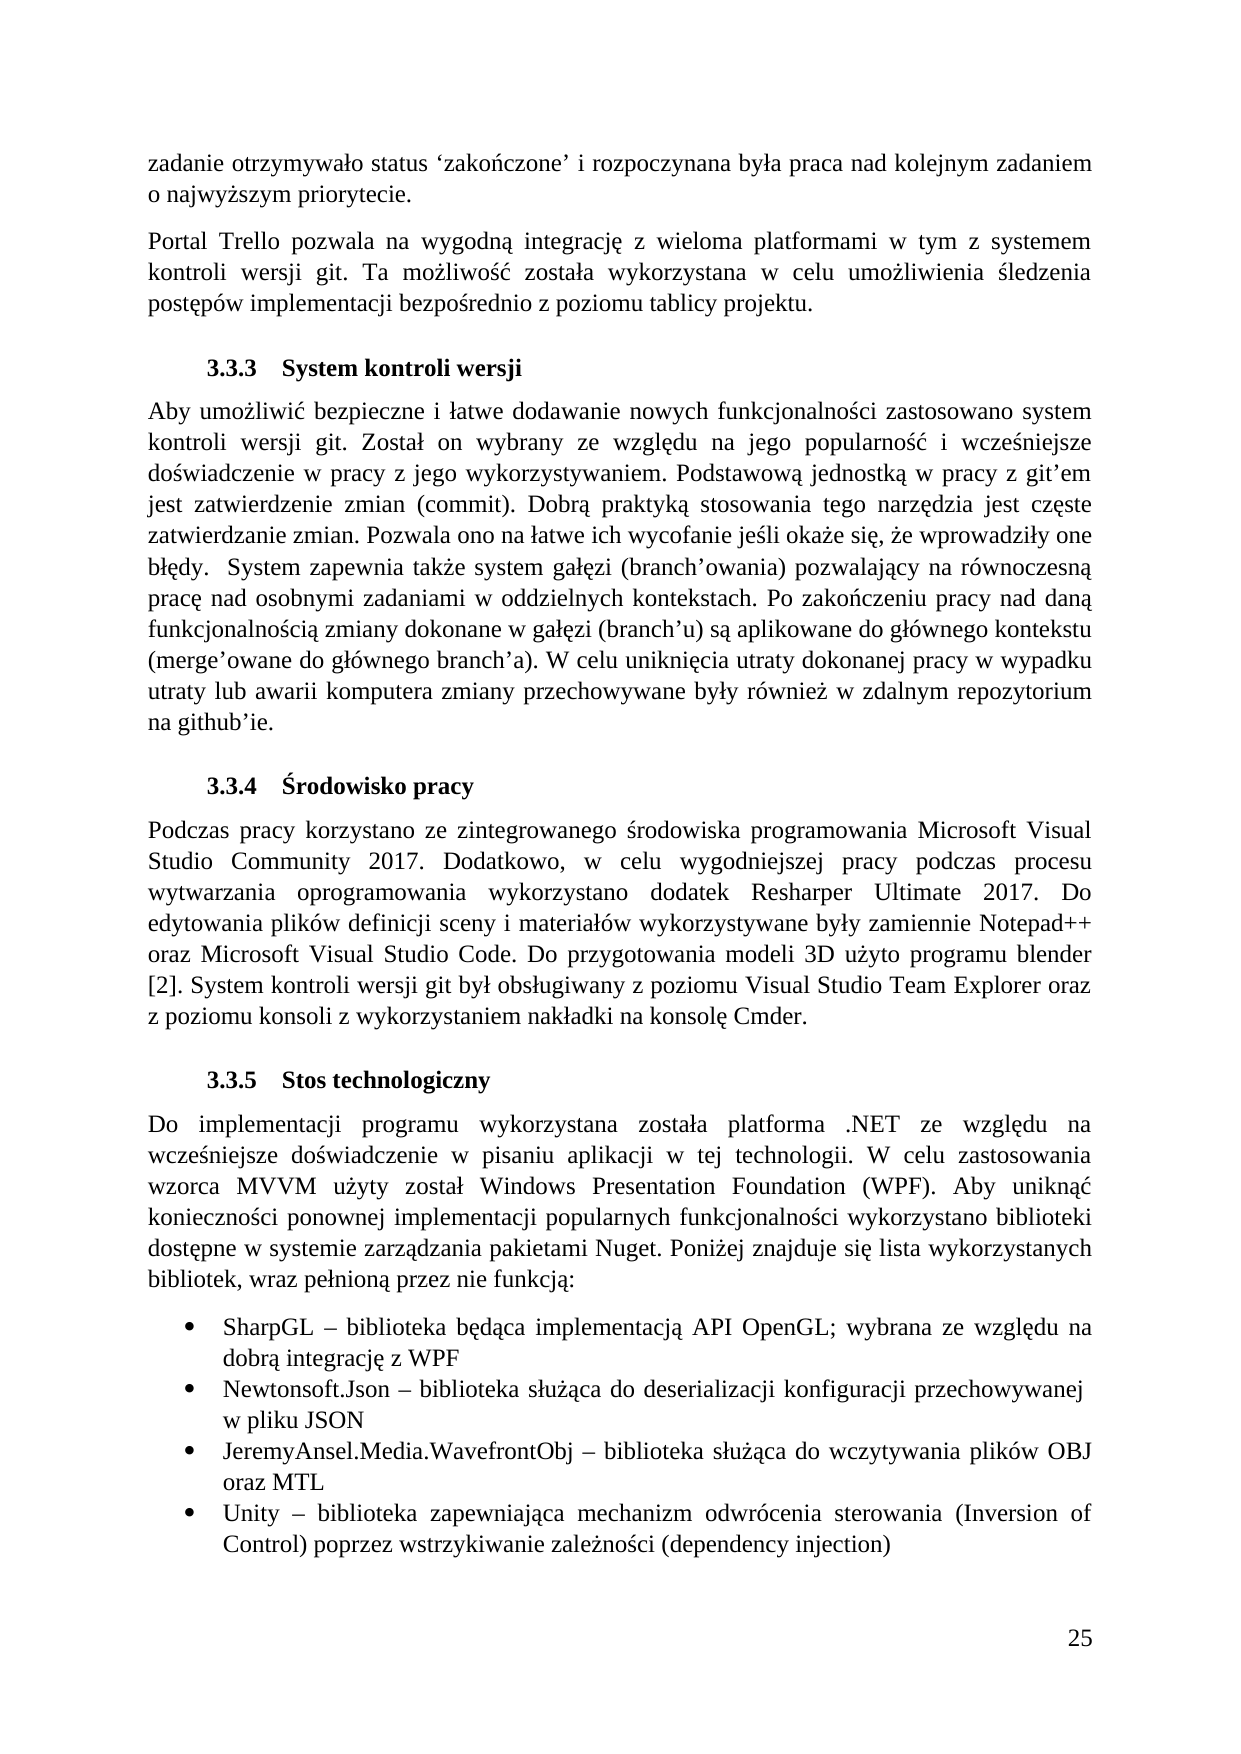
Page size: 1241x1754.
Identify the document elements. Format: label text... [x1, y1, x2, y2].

list Unity – biblioteka zapewniająca mechanizm odwrócenia sterowania (Inversion of Control) poprzez wstrzykiwanie zależności (dependency injection) [185, 1498, 1093, 1558]
subtitle Stos technologiczny [207, 1065, 1093, 1094]
subtitle System kontroli wersji [207, 353, 1093, 382]
list JeremyAnsel.Media.WavefrontObj – biblioteka służąca do wczytywania plików OBJ oraz MTL [185, 1436, 1093, 1496]
subtitle Środowisko pracy [207, 771, 1093, 800]
text Portal Trello pozwala na wygodną integrację z wieloma platformami w tym z systemem kontroli wersji git. Ta możliwość została wykorzystana w celu umożliwienia śledzenia postępów implementacji bezpośrednio z poziomu tablicy projektu. [148, 226, 1093, 317]
list Newtonsoft.Json – biblioteka służąca do deserializacji konfiguracji przechowywanej w pliku JSON [185, 1374, 1093, 1434]
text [148, 148, 1093, 207]
text Podczas pracy korzystano ze zintegrowanego środowiska programowania Microsoft Visual Studio Community 2017. Dodatkowo, w celu wygodniejszej pracy podczas procesu wytwarzania oprogramowania wykorzystano dodatek Resharper Ultimate 2017. Do edytowania plików definicji sceny i materiałów wykorzystywane były zamiennie Notepad++ oraz Microsoft Visual Studio Code. Do przygotowania modeli 3D użyto programu blender [2]. System kontroli wersji git był obsługiwany z poziomu Visual Studio Team Explorer oraz z poziomu konsoli z wykorzystaniem nakładki na konsolę Cmder. [148, 815, 1093, 1030]
list SharpGL – biblioteka będąca implementacją API OpenGL; wybrana ze względu na dobrą integrację z WPF [185, 1312, 1093, 1372]
text Do implementacji programu wykorzystana została platforma .NET ze względu na wcześniejsze doświadczenie w pisaniu aplikacji w tej technologii. W celu zastosowania wzorca MVVM użyty został Windows Presentation Foundation (WPF). Aby uniknąć konieczności ponownej implementacji popularnych funkcjonalności wykorzystano biblioteki dostępne w systemie zarządzania pakietami Nuget. Poniżej znajduje się lista wykorzystanych bibliotek, wraz pełnioną przez nie funkcją: [148, 1109, 1093, 1293]
text Aby umożliwić bezpieczne i łatwe dodawanie nowych funkcjonalności zastosowano system kontroli wersji git. Został on wybrany ze względu na jego popularność i wcześniejsze doświadczenie w pracy z jego wykorzystywaniem. Podstawową jednostką w pracy z git’em jest zatwierdzenie zmian (commit). Dobrą praktyką stosowania tego narzędzia jest częste zatwierdzanie zmian. Pozwala ono na łatwe ich wycofanie jeśli okaże się, że wprowadziły one błędy. System zapewnia także system gałęzi (branch’owania) pozwalający na równoczesną pracę nad osobnymi zadaniami w oddzielnych kontekstach. Po zakończeniu pracy nad daną funkcjonalnością zmiany dokonane w gałęzi (branch’u) są aplikowane do głównego kontekstu (merge’owane do głównego branch’a). W celu uniknięcia utraty dokonanej pracy w wypadku utraty lub awarii komputera zmiany przechowywane były również w zdalnym repozytorium na github’ie. [148, 396, 1093, 736]
